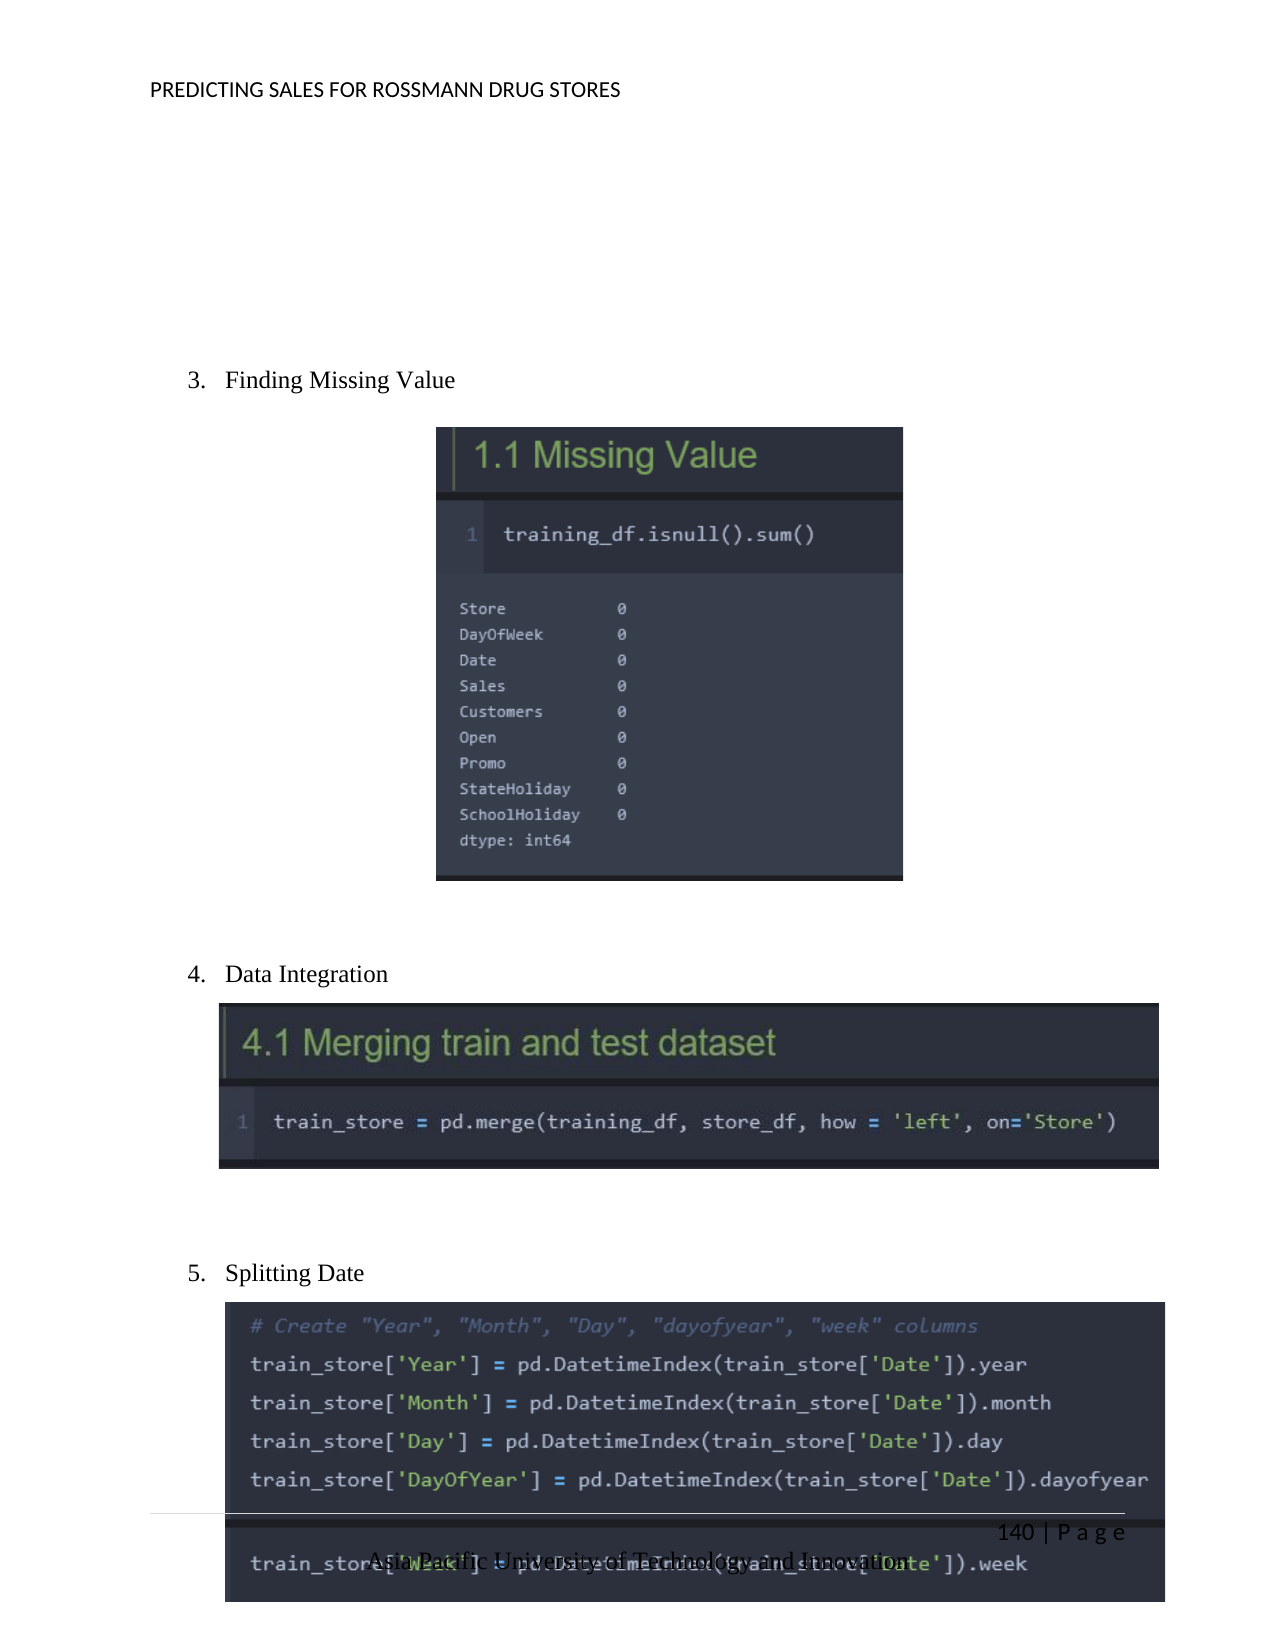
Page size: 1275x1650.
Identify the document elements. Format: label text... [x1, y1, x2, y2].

list Splitting Date [187, 1258, 1125, 1287]
list Data Integration [187, 959, 1125, 988]
picture [436, 427, 904, 881]
picture [218, 1003, 1159, 1169]
picture [225, 1302, 1166, 1602]
list Finding Missing Value [187, 366, 1125, 394]
